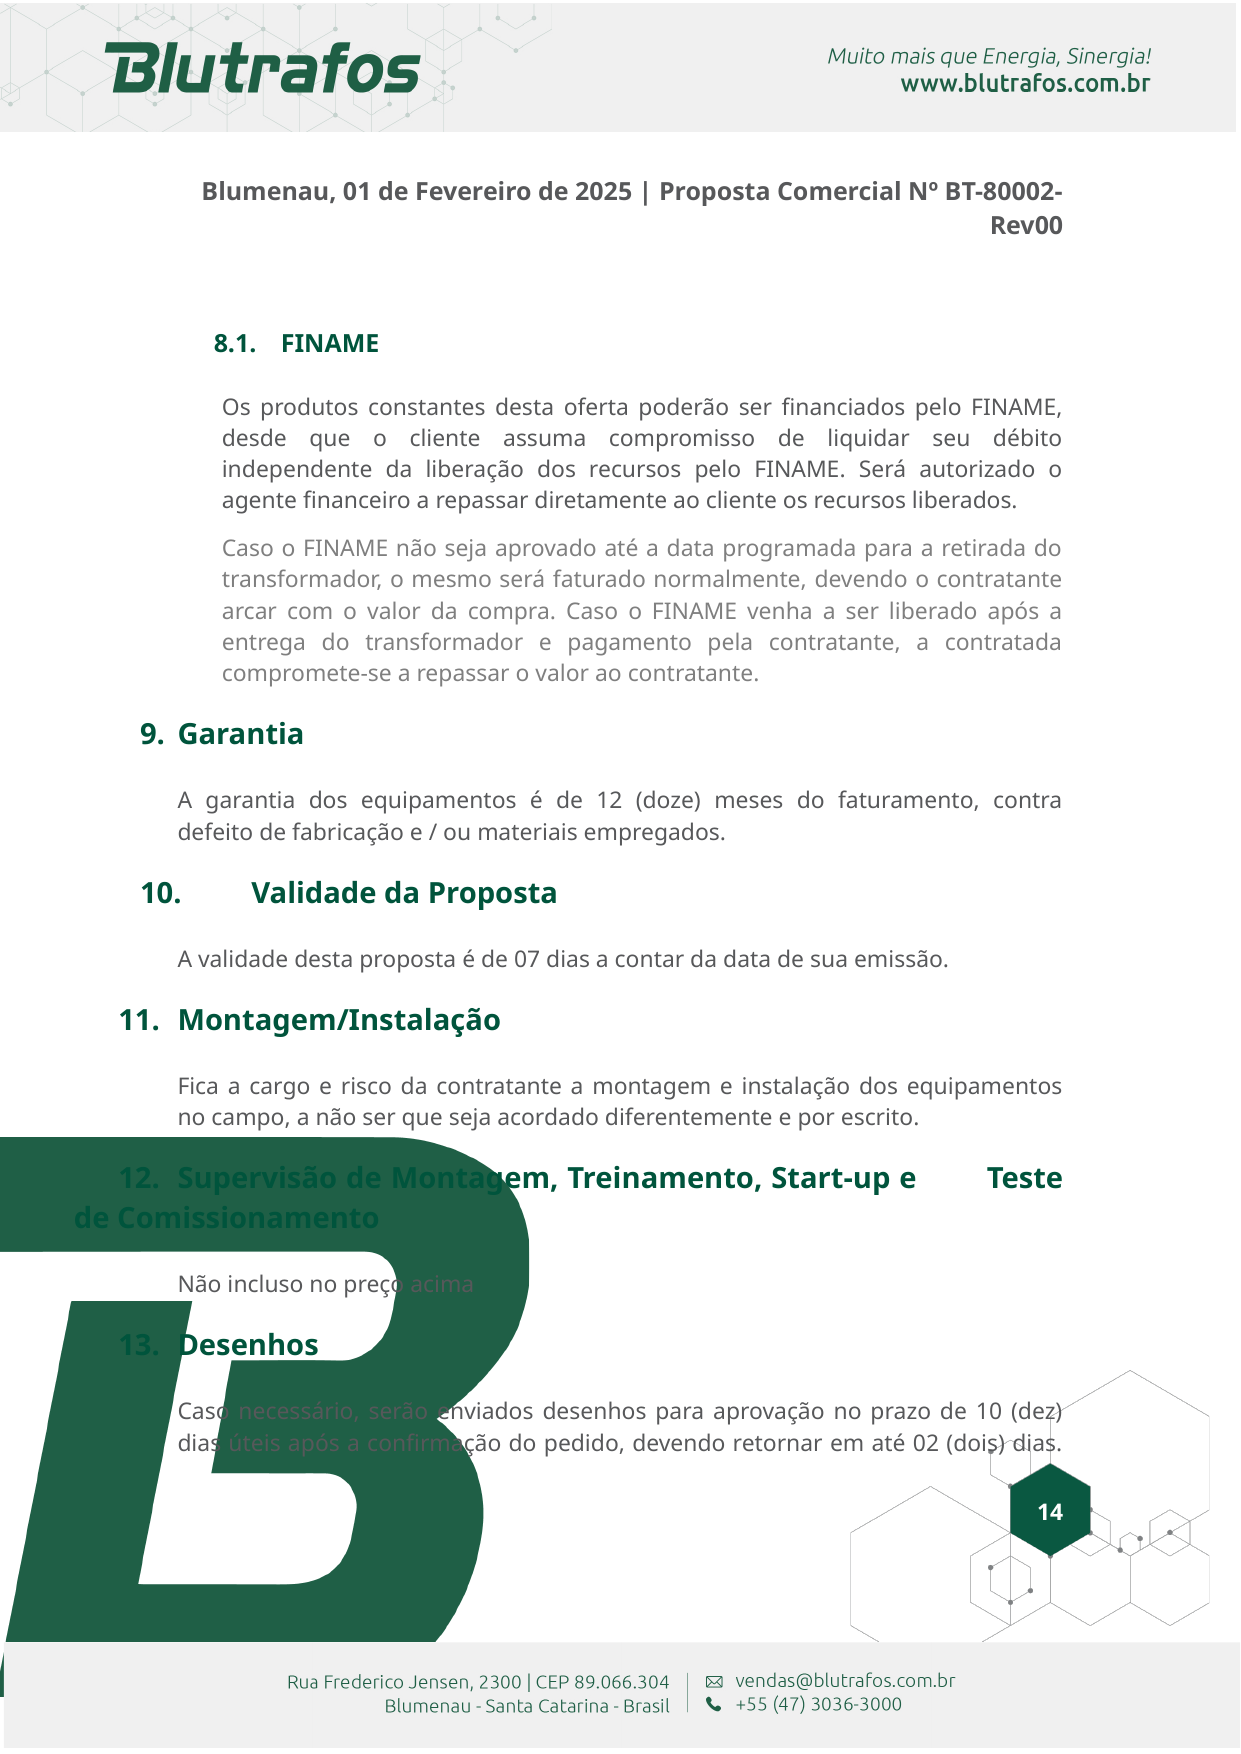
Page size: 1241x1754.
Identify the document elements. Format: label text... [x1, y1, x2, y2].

text Os produtos constantes desta oferta poderão ser financiados pelo FINAME, desde que o cliente assuma compromisso de liquidar seu débito independente da liberação dos recursos pelo FINAME. Será autorizado o agente financeiro a repassar diretamente ao cliente os recursos liberados. [222, 391, 1063, 516]
picture [0, 3, 1236, 132]
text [177, 1395, 1063, 1458]
subtitle Validade da Proposta [140, 872, 1063, 912]
text Não incluso no preço acima [177, 1237, 1063, 1299]
subtitle Garantia [140, 713, 1063, 753]
subtitle Desenhos [74, 1324, 1063, 1364]
subtitle FINAME [213, 325, 1063, 359]
text Caso o FINAME não seja aprovado até a data programada para a retirada do transformador, o mesmo será faturado normalmente, devendo o contratante arcar com o valor da compra. Caso o FINAME venha a ser liberado após a entrega do transformador e pagamento pela contratante, a contratada compromete-se a repassar o valor ao contratante. [222, 532, 1063, 688]
text A validade desta proposta é de 07 dias a contar da data de sua emissão. [177, 943, 1063, 974]
picture [0, 1137, 1241, 1748]
subtitle Supervisão de Montagem, Treinamento, Start-up e _____Teste de Comissionamento [74, 1157, 1063, 1237]
text Fica a cargo e risco da contratante a montagem e instalação dos equipamentos no campo, a não ser que seja acordado diferentemente e por escrito. [177, 1039, 1063, 1132]
text A garantia dos equipamentos é de 12 (doze) meses do faturamento, contra defeito de fabricação e / ou materiais empregados. [177, 784, 1063, 847]
subtitle Montagem/Instalação [74, 999, 1063, 1039]
